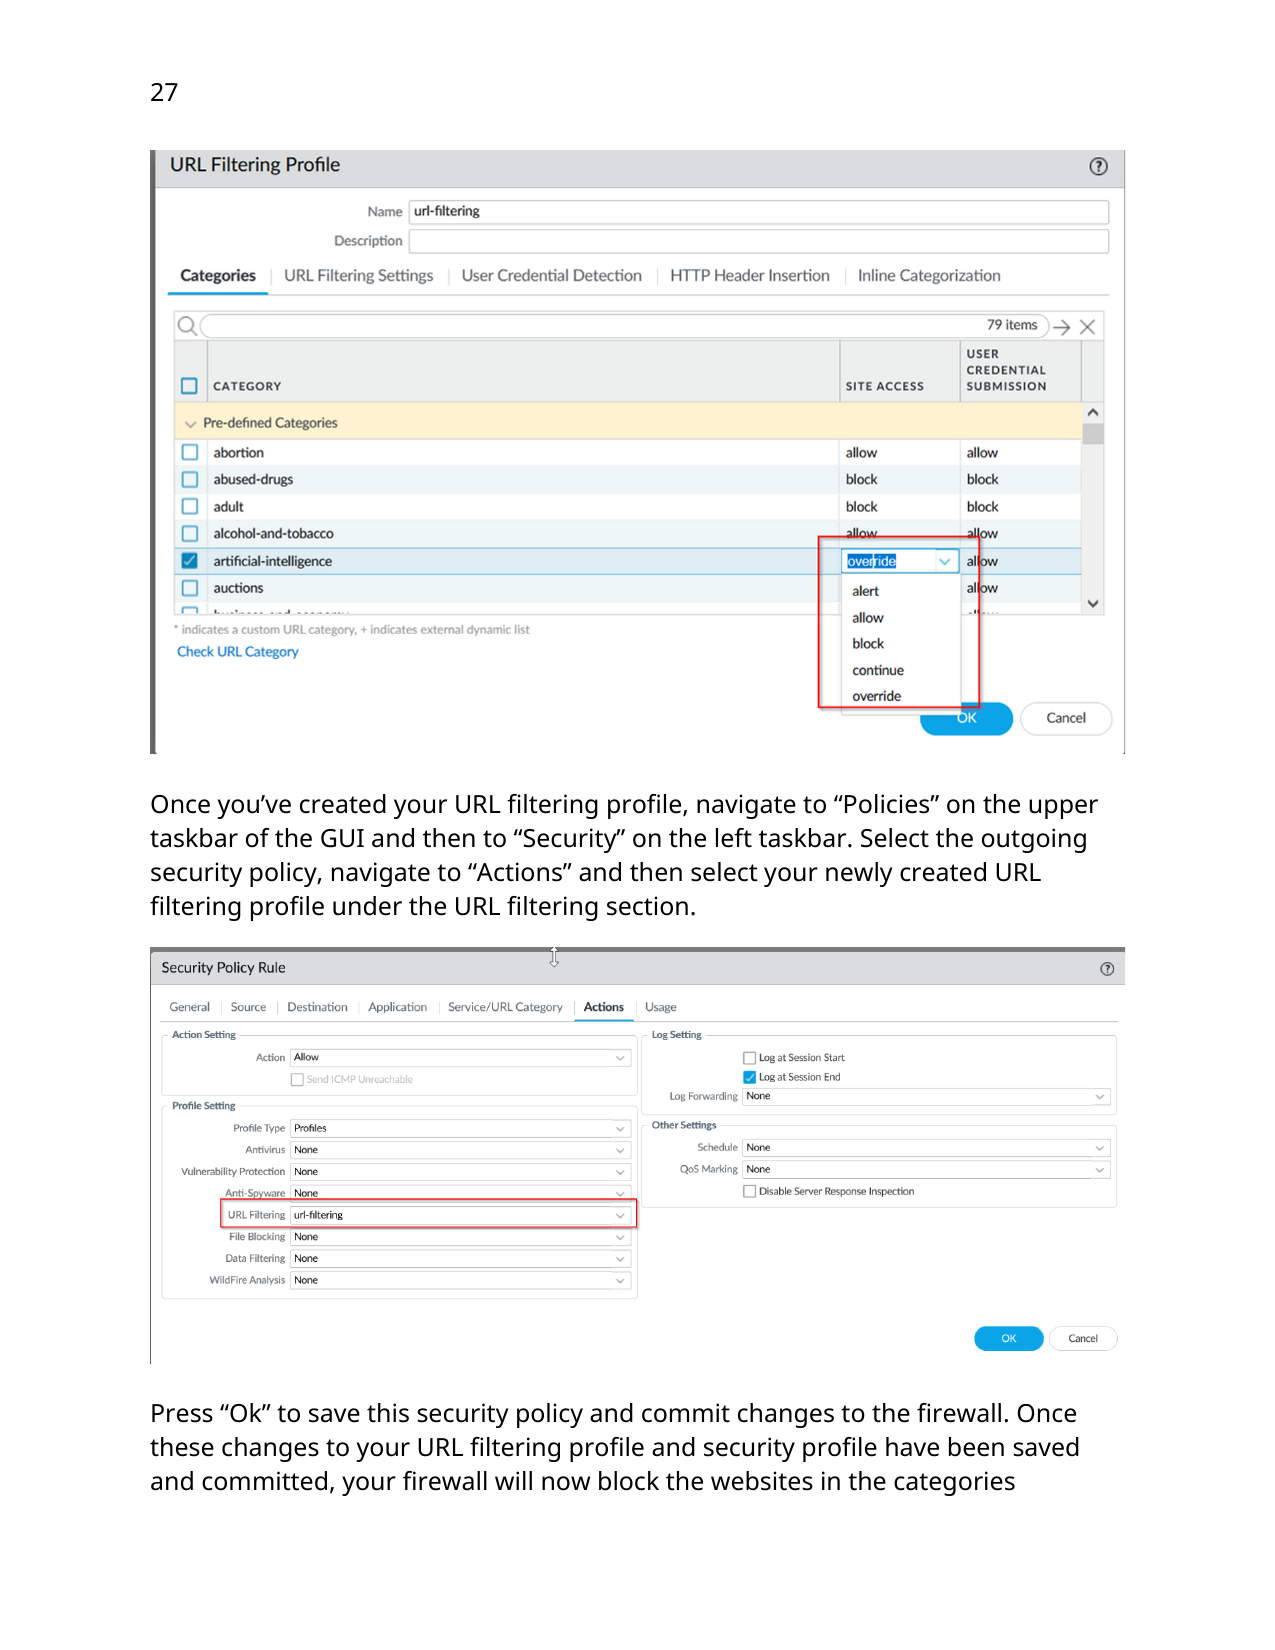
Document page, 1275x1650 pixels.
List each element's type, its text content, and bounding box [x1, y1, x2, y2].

picture [150, 150, 1125, 754]
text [150, 1396, 1125, 1498]
text Once you’ve created your URL filtering profile, navigate to “Policies” on the upper taskbar of the GUI and then to “Security” on the left taskbar. Select the outgoing security policy, navigate to “Actions” and then select your newly created URL filtering profile under the URL filtering section. [150, 786, 1125, 922]
picture [150, 947, 1125, 1364]
